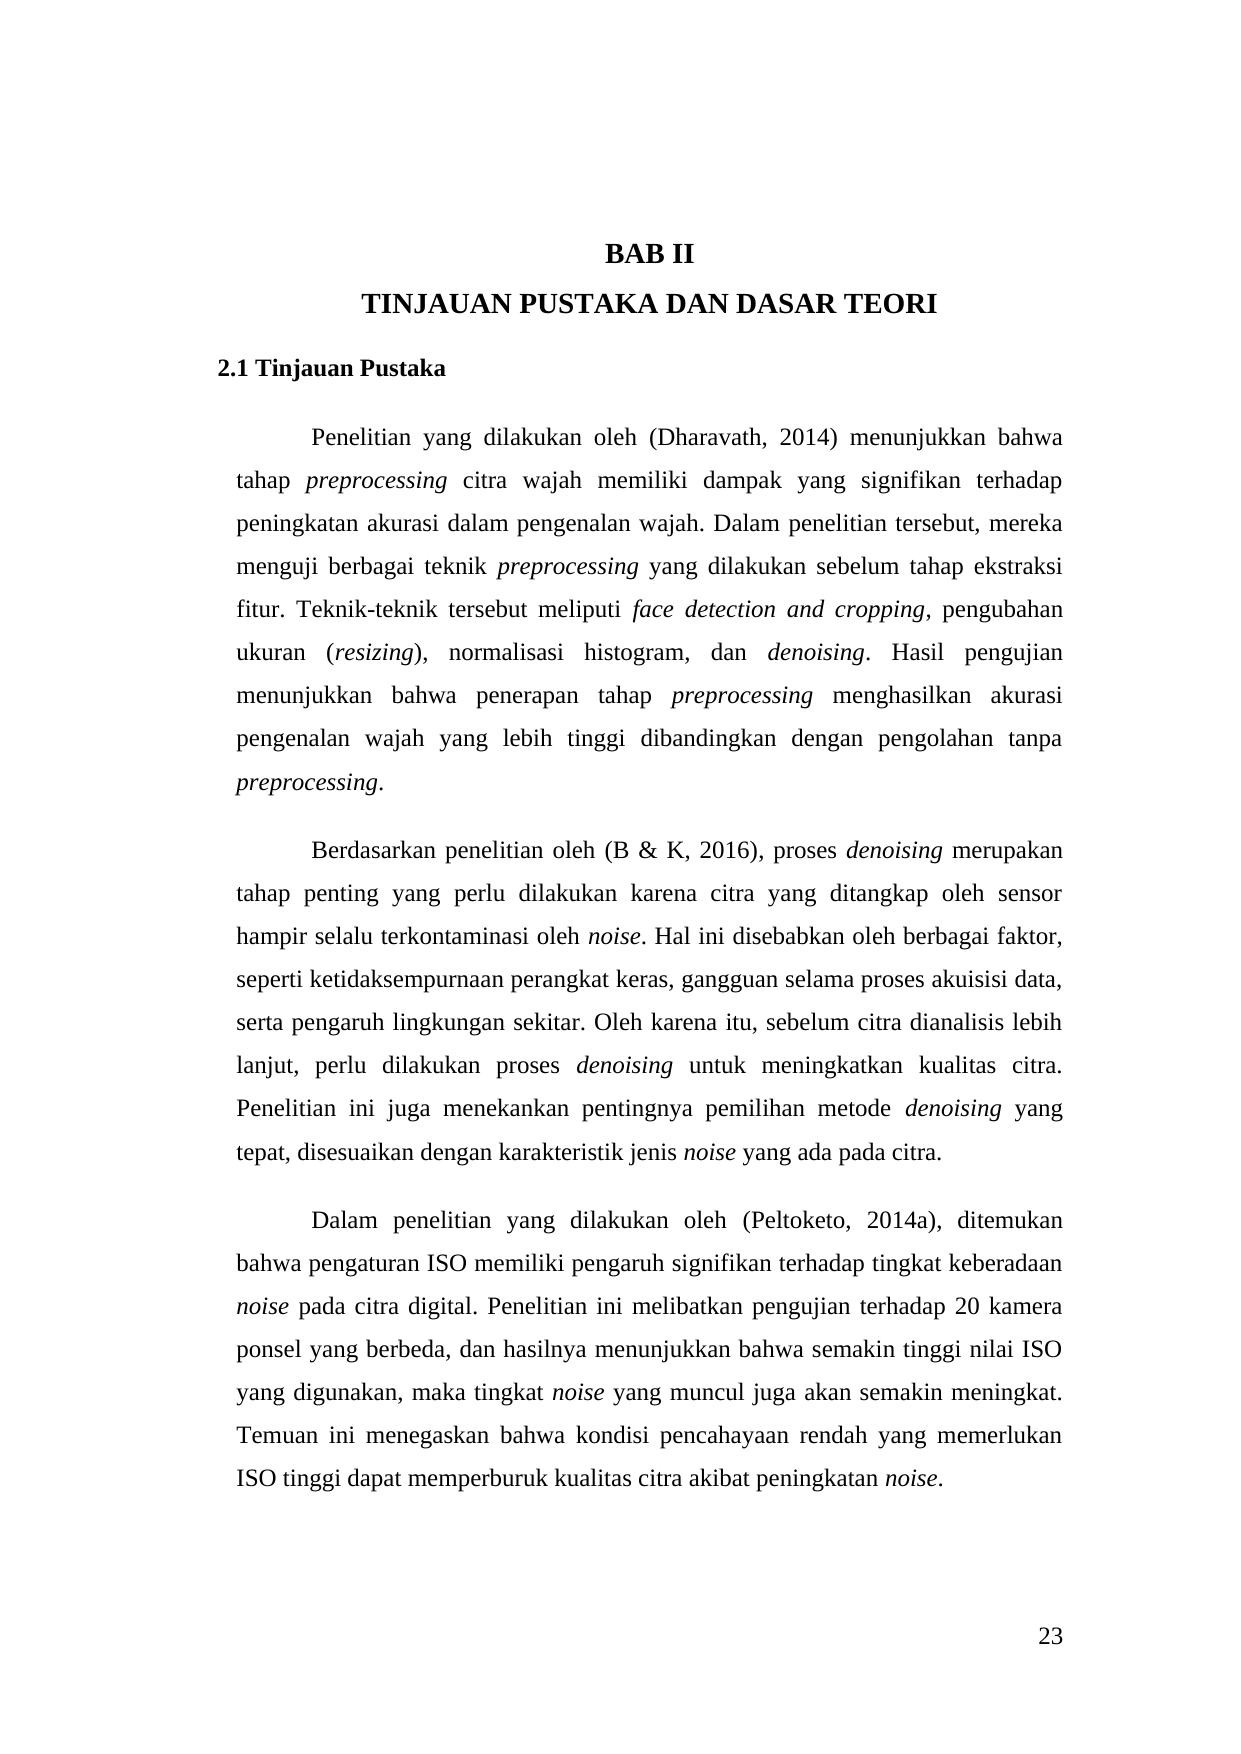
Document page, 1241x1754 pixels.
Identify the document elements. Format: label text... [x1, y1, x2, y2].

text Penelitian yang dilakukan oleh (Dharavath, 2014) menunjukkan bahwa tahap preprocessing citra wajah memiliki dampak yang signifikan terhadap peningkatan akurasi dalam pengenalan wajah. Dalam penelitian tersebut, mereka menguji berbagai teknik preprocessing yang dilakukan sebelum tahap ekstraksi fitur. Teknik-teknik tersebut meliputi face detection and cropping, pengubahan ukuran (resizing), normalisasi histogram, dan denoising. Hasil pengujian menunjukkan bahwa penerapan tahap preprocessing menghasilkan akurasi pengenalan wajah yang lebih tinggi dibandingkan dengan pengolahan tanpa preprocessing. [236, 422, 1063, 795]
subtitle BAB II [236, 236, 1063, 270]
text TINJAUAN PUSTAKA DAN DASAR TEORI [236, 287, 1063, 320]
subtitle Tinjauan Pustaka [217, 353, 1063, 382]
text Berdasarkan penelitian oleh (B & K, 2016), proses denoising merupakan tahap penting yang perlu dilakukan karena citra yang ditangkap oleh sensor hampir selalu terkontaminasi oleh noise. Hal ini disebabkan oleh berbagai faktor, seperti ketidaksempurnaan perangkat keras, gangguan selama proses akuisisi data, serta pengaruh lingkungan sekitar. Oleh karena itu, sebelum citra dianalisis lebih lanjut, perlu dilakukan proses denoising untuk meningkatkan kualitas citra. Penelitian ini juga menekankan pentingnya pemilihan metode denoising yang tepat, disesuaikan dengan karakteristik jenis noise yang ada pada citra. [236, 835, 1063, 1165]
text Dalam penelitian yang dilakukan oleh (Peltoketo, 2014a), ditemukan bahwa pengaturan ISO memiliki pengaruh signifikan terhadap tingkat keberadaan noise pada citra digital. Penelitian ini melibatkan pengujian terhadap 20 kamera ponsel yang berbeda, dan hasilnya menunjukkan bahwa semakin tinggi nilai ISO yang digunakan, maka tingkat noise yang muncul juga akan semakin meningkat. Temuan ini menegaskan bahwa kondisi pencahayaan rendah yang memerlukan ISO tinggi dapat memperburuk kualitas citra akibat peningkatan noise. [236, 1205, 1063, 1492]
